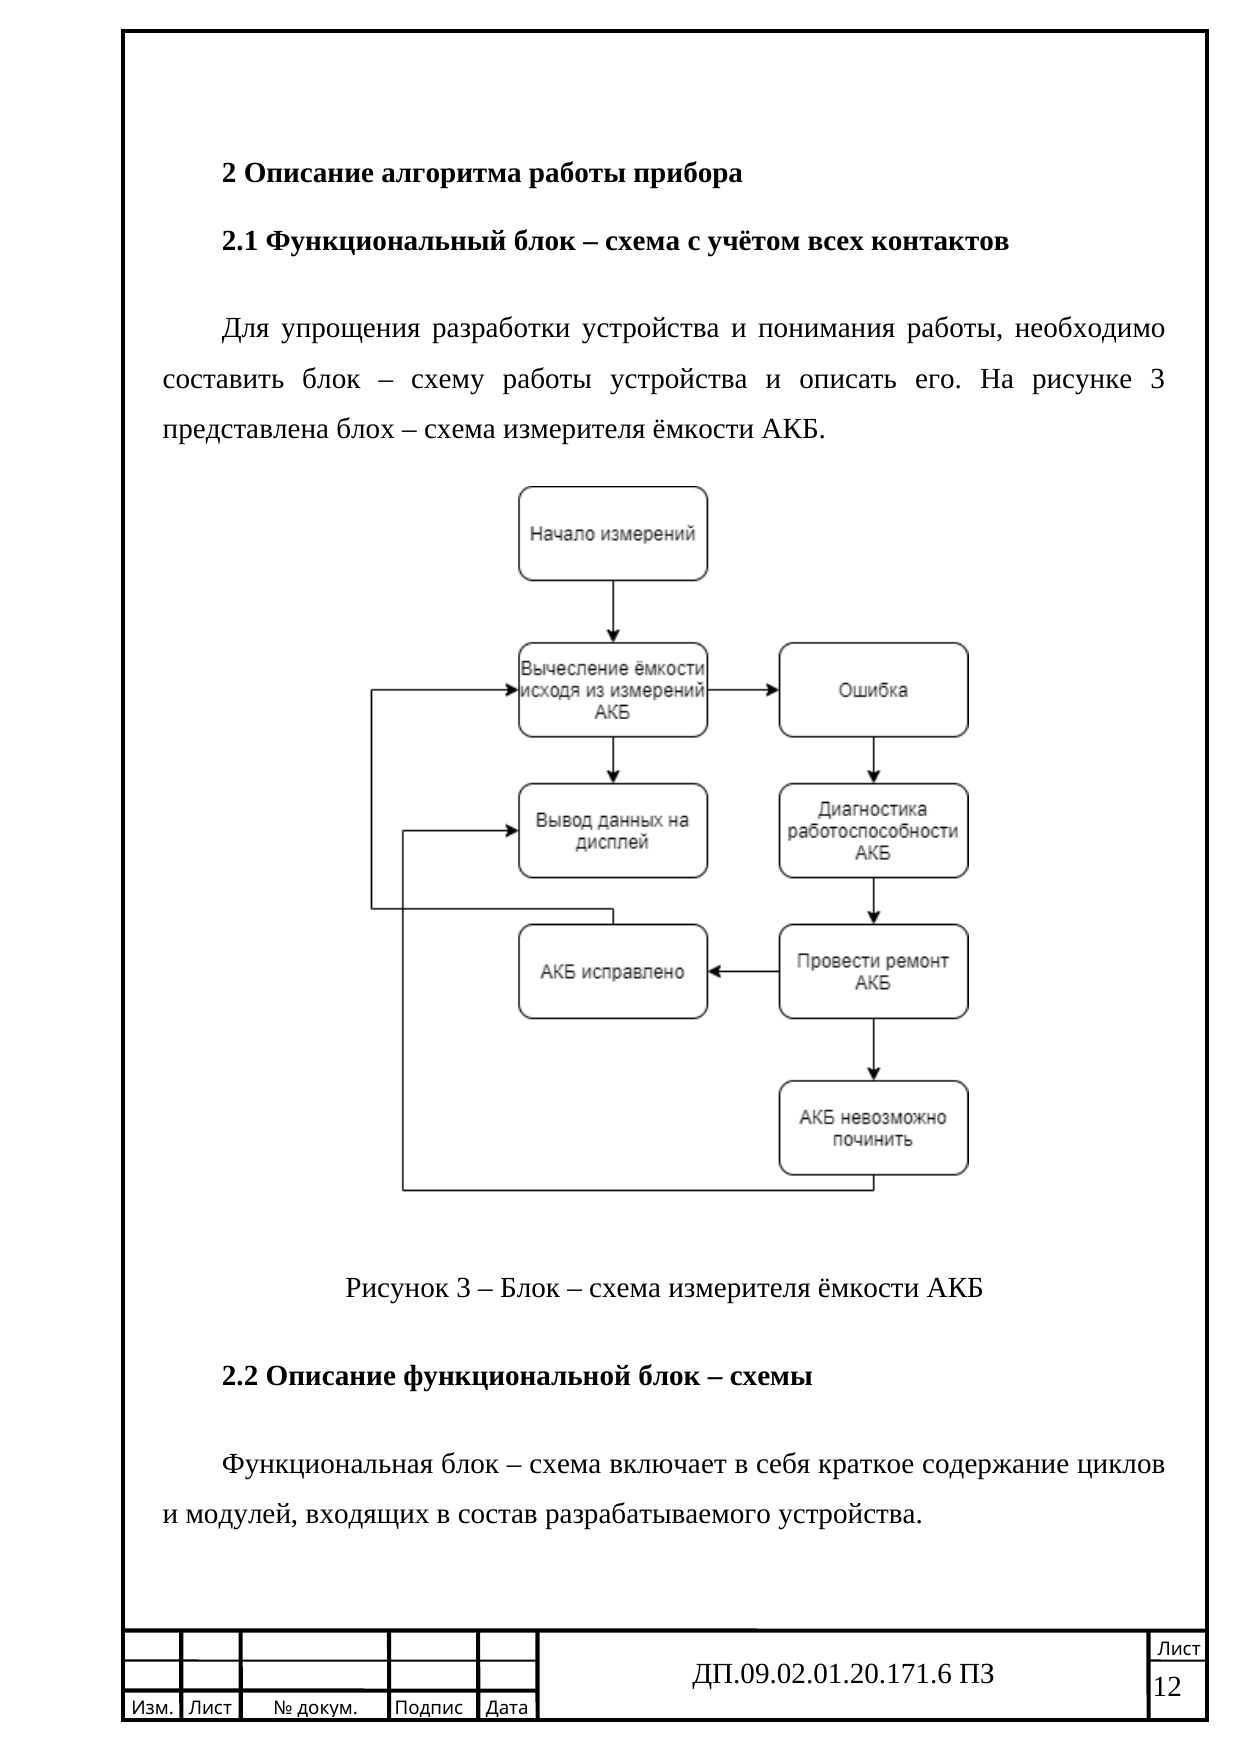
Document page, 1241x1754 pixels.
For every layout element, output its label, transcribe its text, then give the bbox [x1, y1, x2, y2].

text 2.1 Функциональный блок – схема с учётом всех контактов [222, 223, 1167, 256]
text Рисунок 3 – Блок – схема измерителя ёмкости АКБ [162, 1271, 1167, 1304]
picture [360, 486, 969, 1204]
subtitle 2 Описание алгоритма работы прибора [162, 156, 1167, 189]
text Для упрощения разработки устройства и понимания работы, необходимо составить блок – схему работы устройства и описать его. На рисунке 3 представлена блох – схема измерителя ёмкости АКБ. [162, 310, 1167, 444]
text Функциональная блок – схема включает в себя краткое содержание циклов и модулей, входящих в состав разрабатываемого устройства. [162, 1446, 1167, 1530]
text 2.2 Описание функциональной блок – схемы [222, 1358, 1167, 1392]
